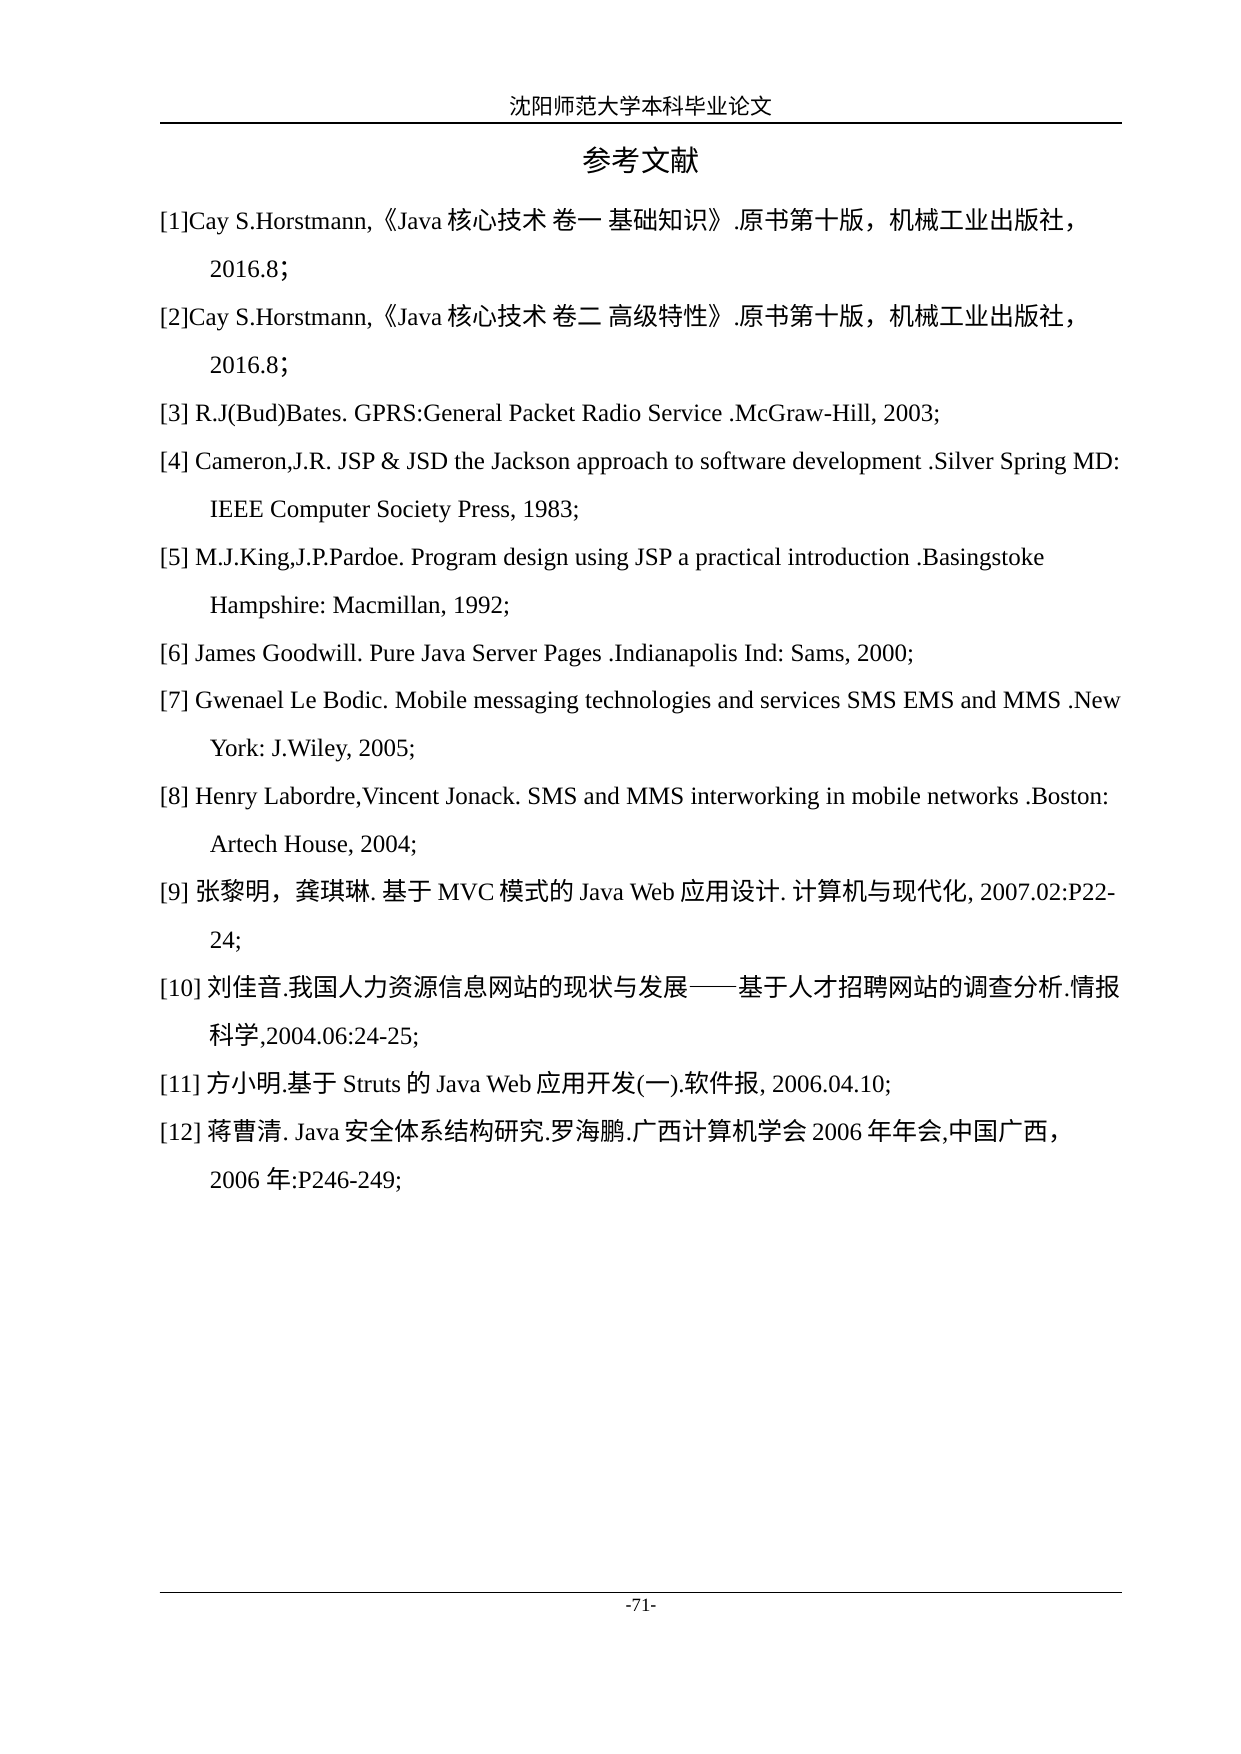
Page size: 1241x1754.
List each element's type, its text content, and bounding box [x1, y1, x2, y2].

text [10] 刘佳音.我国人力资源信息网站的现状与发展——基于人才招聘网站的调查分析.情报科学,2004.06:24-25; [159, 958, 1122, 1054]
text [1]Cay S.Horstmann,《Java核心技术 卷一 基础知识》.原书第十版，机械工业出版社，2016.8； [159, 191, 1122, 287]
text [3] R.J(Bud)Bates. GPRS:General Packet Radio Service .McGraw-Hill, 2003; [159, 383, 1122, 431]
text [11] 方小明.基于Struts的Java Web应用开发(一).软件报, 2006.04.10; [159, 1054, 1122, 1102]
text [8] Henry Labordre,Vincent Jonack. SMS and MMS interworking in mobile networks .Boston: Artech House, 2004; [159, 766, 1122, 862]
text [2]Cay S.Horstmann,《Java核心技术 卷二 高级特性》.原书第十版，机械工业出版社，2016.8； [159, 287, 1122, 383]
text [7] Gwenael Le Bodic. Mobile messaging technologies and services SMS EMS and MMS .New York: J.Wiley, 2005; [159, 671, 1122, 766]
text [12] 蒋曹清. Java安全体系结构研究.罗海鹏.广西计算机学会2006年年会,中国广西，2006 年:P246-249; [159, 1102, 1122, 1198]
text [9] 张黎明，龚琪琳. 基于MVC模式的Java Web应用设计. 计算机与现代化, 2007.02:P22-24; [159, 862, 1122, 958]
text [4] Cameron,J.R. JSP & JSD the Jackson approach to software development .Silver Spring MD: IEEE Computer Society Press, 1983; [159, 431, 1122, 527]
text [6] James Goodwill. Pure Java Server Pages .Indianapolis Ind: Sams, 2000; [159, 623, 1122, 671]
subtitle 参考文献 [159, 126, 1122, 191]
text [5] M.J.King,J.P.Pardoe. Program design using JSP a practical introduction .Basingstoke Hampshire: Macmillan, 1992; [159, 527, 1122, 623]
